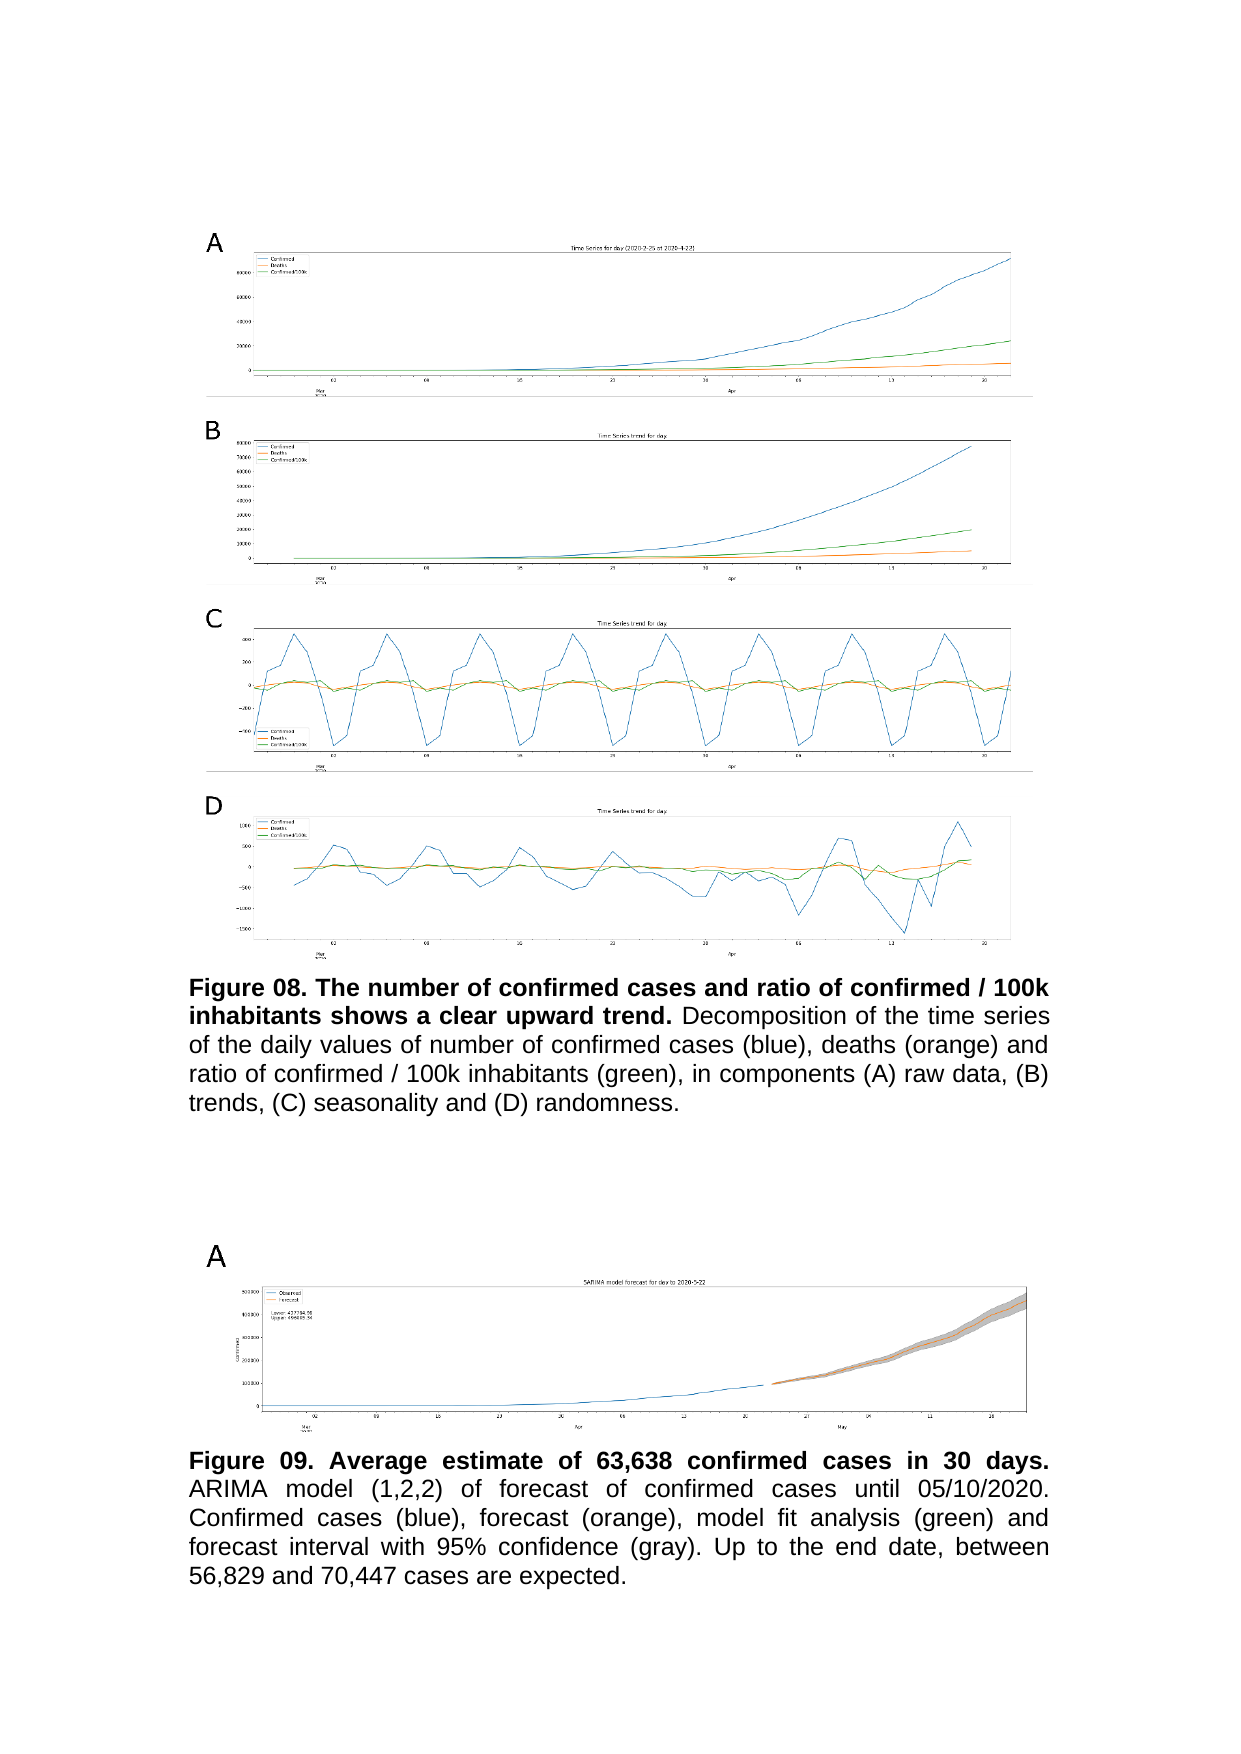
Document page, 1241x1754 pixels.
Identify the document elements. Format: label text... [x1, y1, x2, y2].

table_header [177, 234, 1062, 972]
picture [206, 1245, 1033, 1432]
table_cell Figure 08. The number of confirmed cases and ratio of confirmed / 100k inhabitants shows a clear upward trend. Decomposition of the time series of the daily values of number of confirmed cases (blue), deaths (orange) and ratio of confirmed / 100k inhabitants (green), in components (A) raw data, (B) trends, (C) seasonality and (D) randomness. [177, 973, 1062, 1116]
table_header [177, 1246, 1062, 1446]
table_cell Figure 09. Average estimate of 63,638 confirmed cases in 30 days. ARIMA model (1,2,2) of forecast of confirmed cases until 05/10/2020. Confirmed cases (blue), forecast (orange), model fit analysis (green) and forecast interval with 95% confidence (gray). Up to the end date, between 56,829 and 70,447 cases are expected. [177, 1446, 1062, 1589]
picture [206, 233, 1033, 959]
